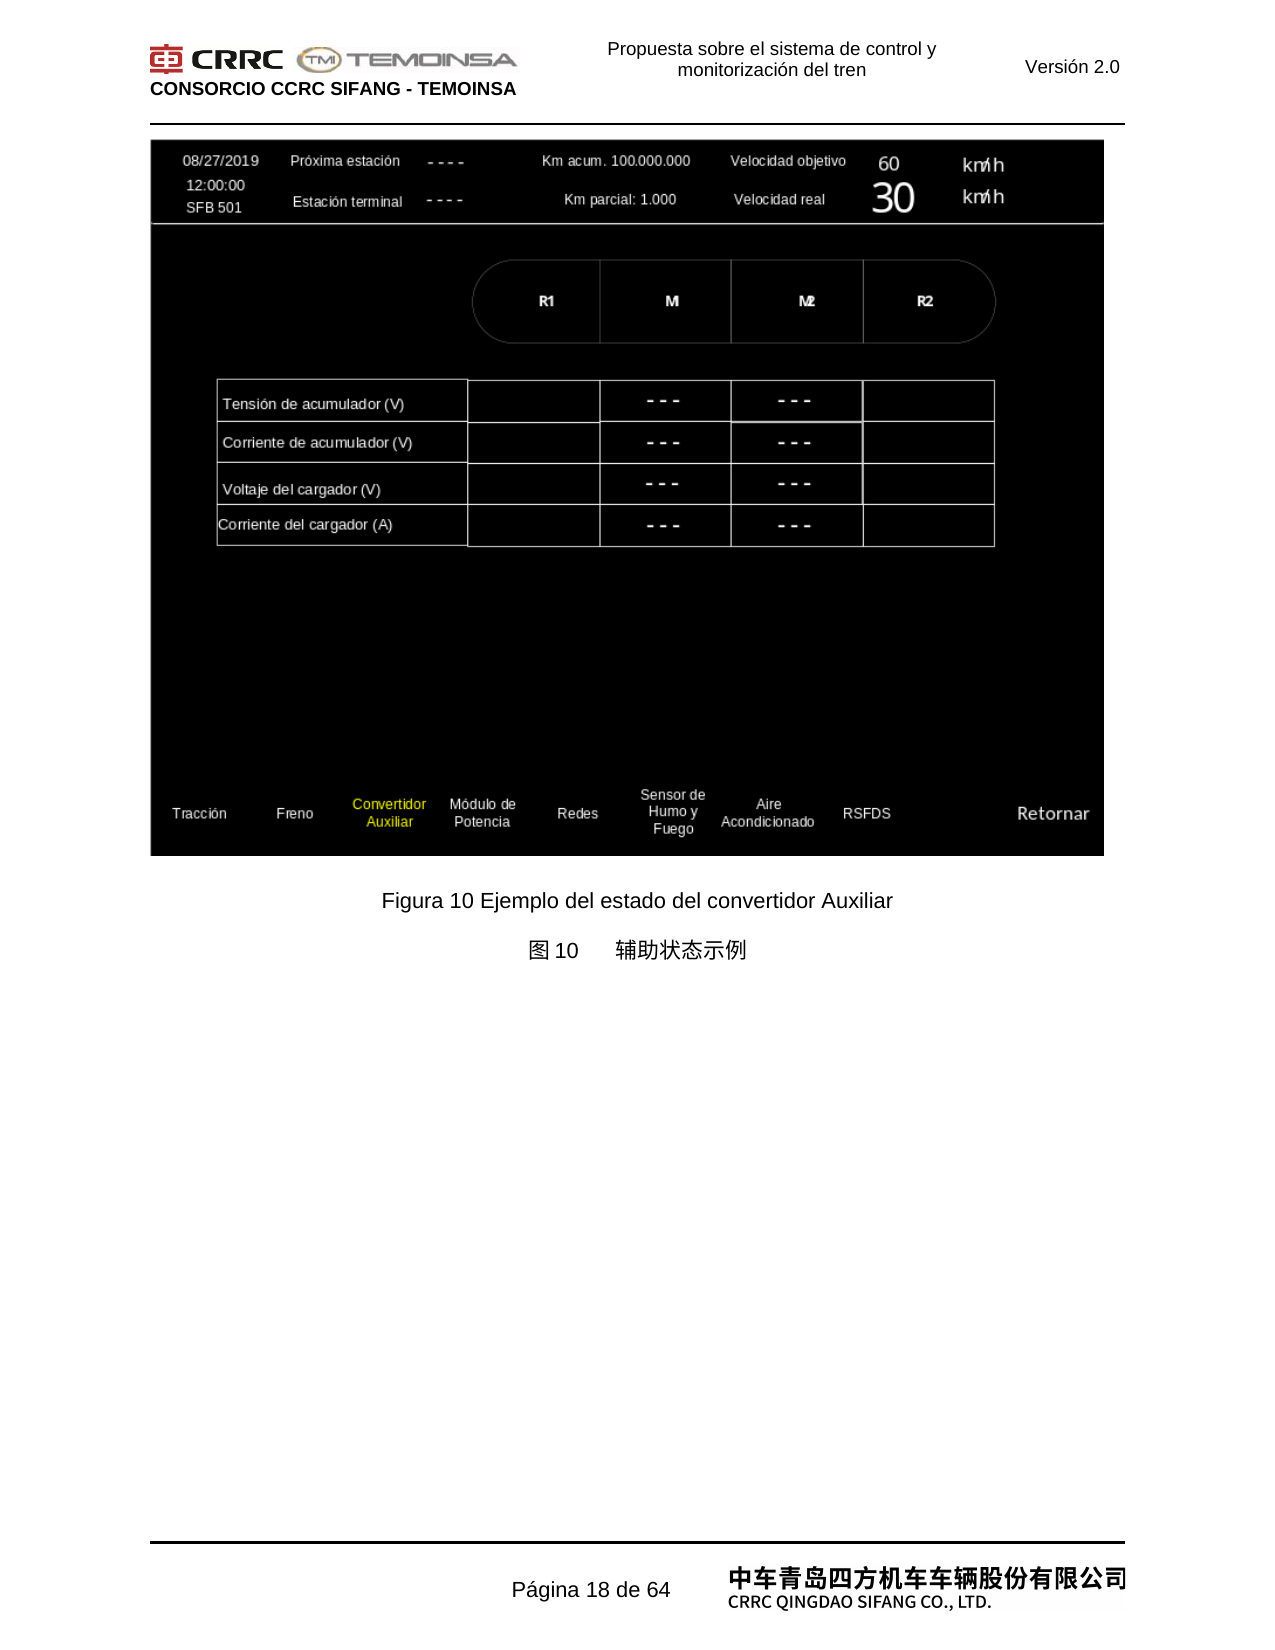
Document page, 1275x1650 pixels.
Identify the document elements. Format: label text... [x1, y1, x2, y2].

picture [727, 1562, 1125, 1611]
text Figura 10 Ejemplo del estado del convertidor Auxiliar [150, 888, 1125, 913]
picture [294, 47, 520, 73]
text 图10 辅助状态示例 [150, 933, 1125, 964]
picture [150, 44, 283, 74]
